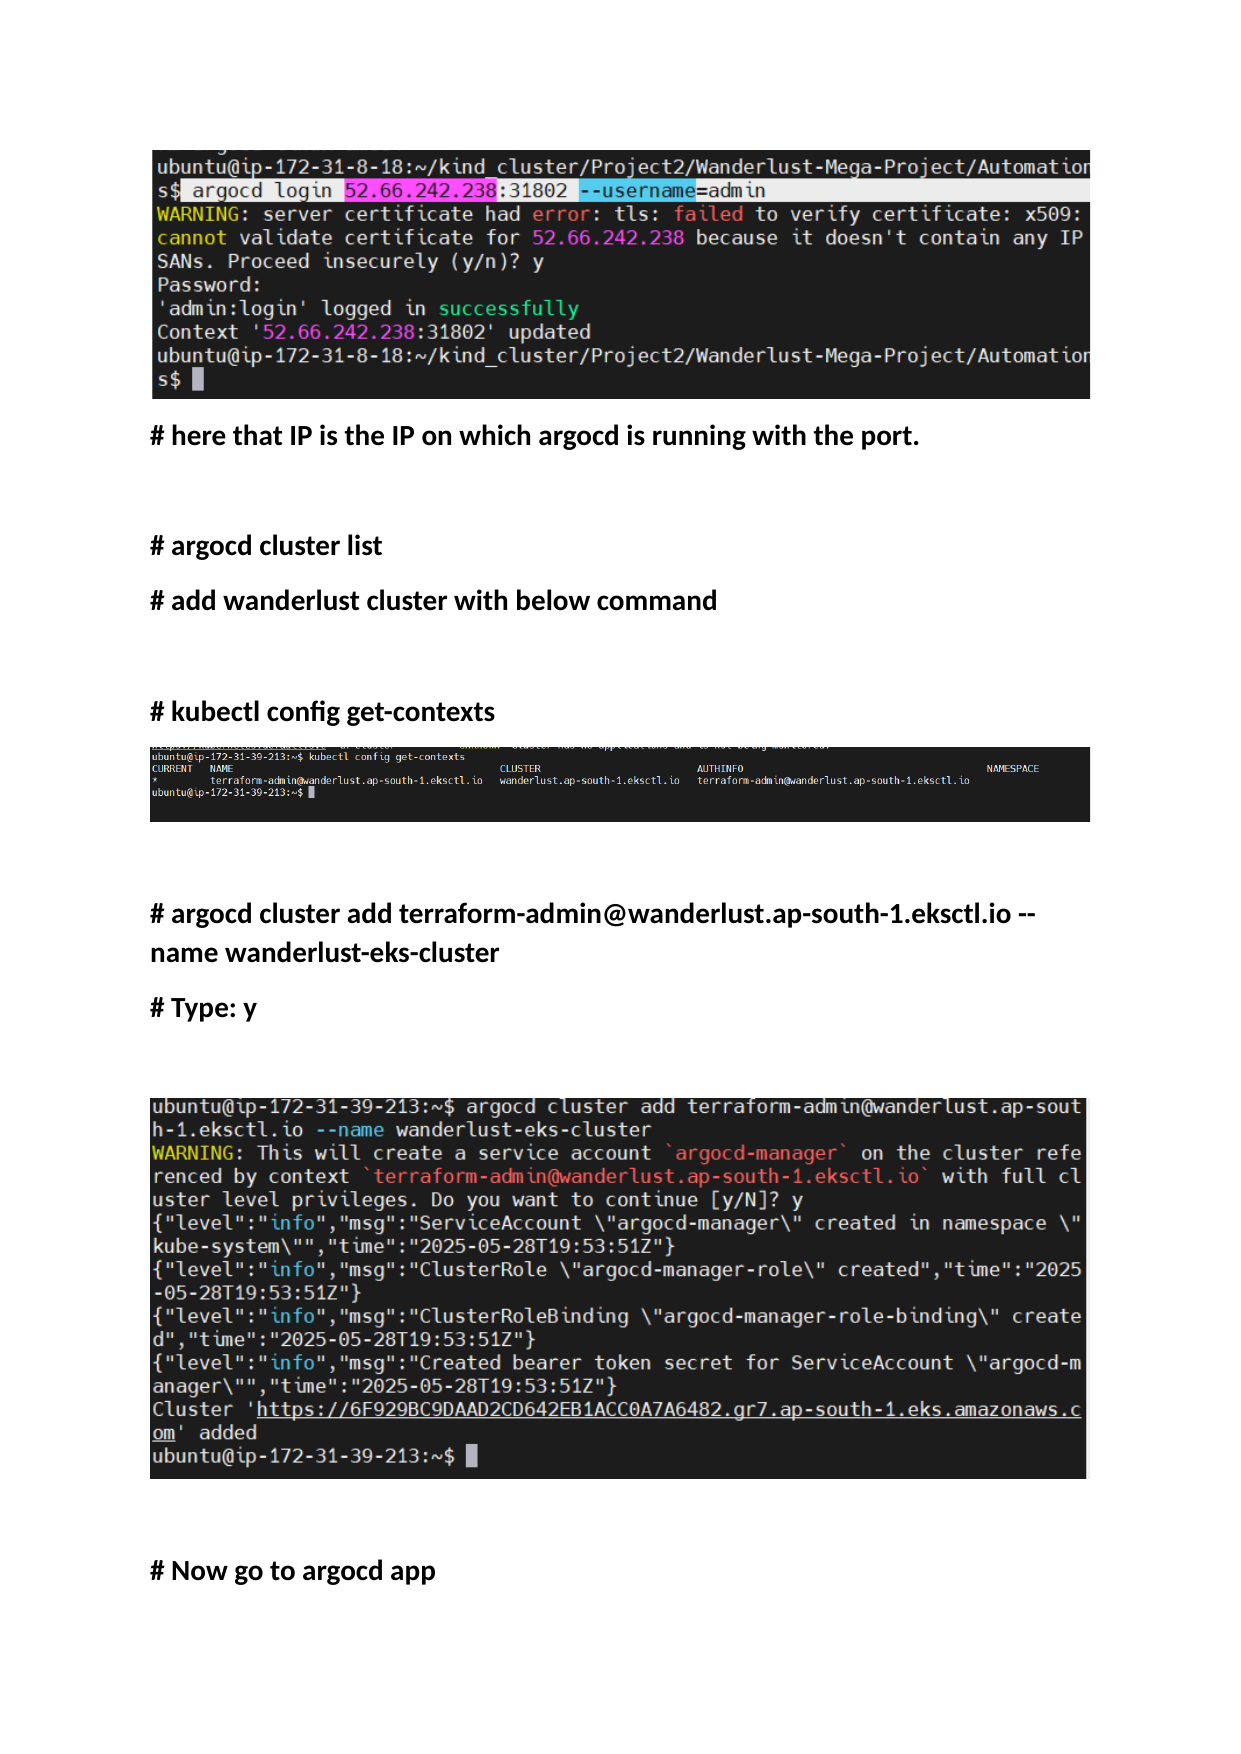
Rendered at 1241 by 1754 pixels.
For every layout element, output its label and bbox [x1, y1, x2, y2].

picture [150, 747, 1091, 822]
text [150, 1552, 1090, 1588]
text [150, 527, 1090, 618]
picture [150, 1098, 1091, 1479]
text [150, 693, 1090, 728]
picture [150, 150, 1091, 399]
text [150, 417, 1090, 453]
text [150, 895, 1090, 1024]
